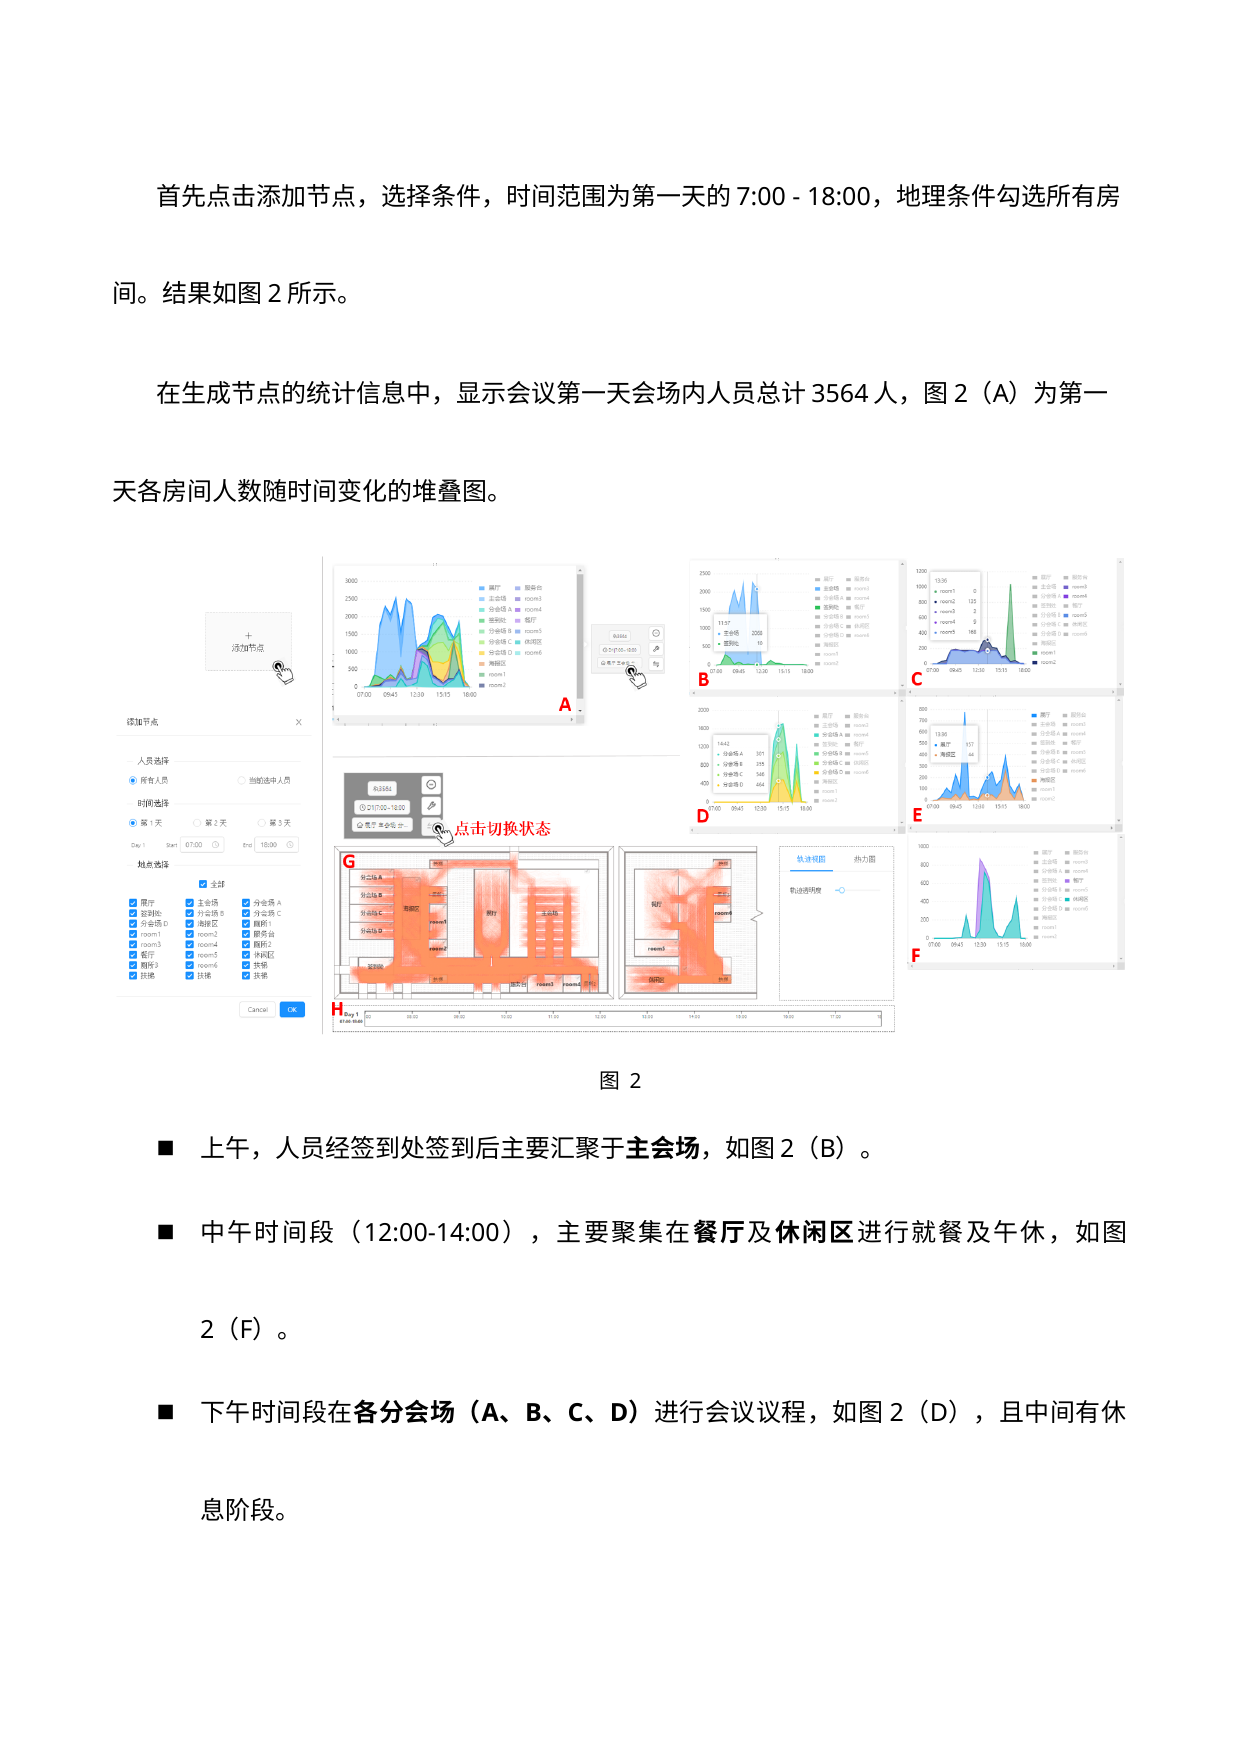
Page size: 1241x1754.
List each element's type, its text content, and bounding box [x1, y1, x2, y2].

picture [114, 556, 1126, 1035]
text 图 2 [112, 1063, 1128, 1095]
text 在生成节点的统计信息中，显示会议第一天会场内人员总计3564人，图2（A）为第一天各房间人数随时间变化的堆叠图。 [112, 359, 1128, 522]
list 中午时间段（12:00-14:00），主要聚集在餐厅及休闲区进行就餐及午休，如图2（F）。 [156, 1198, 1128, 1360]
text 首先点击添加节点，选择条件，时间范围为第一天的7:00 - 18:00，地理条件勾选所有房间。结果如图2所示。 [112, 162, 1128, 324]
list 下午时间段在各分会场（A、B、C、D）进行会议议程，如图2（D），且中间有休息阶段。 [156, 1378, 1128, 1541]
list 上午，人员经签到处签到后主要汇聚于主会场，如图2（B）。 [156, 1114, 1128, 1179]
